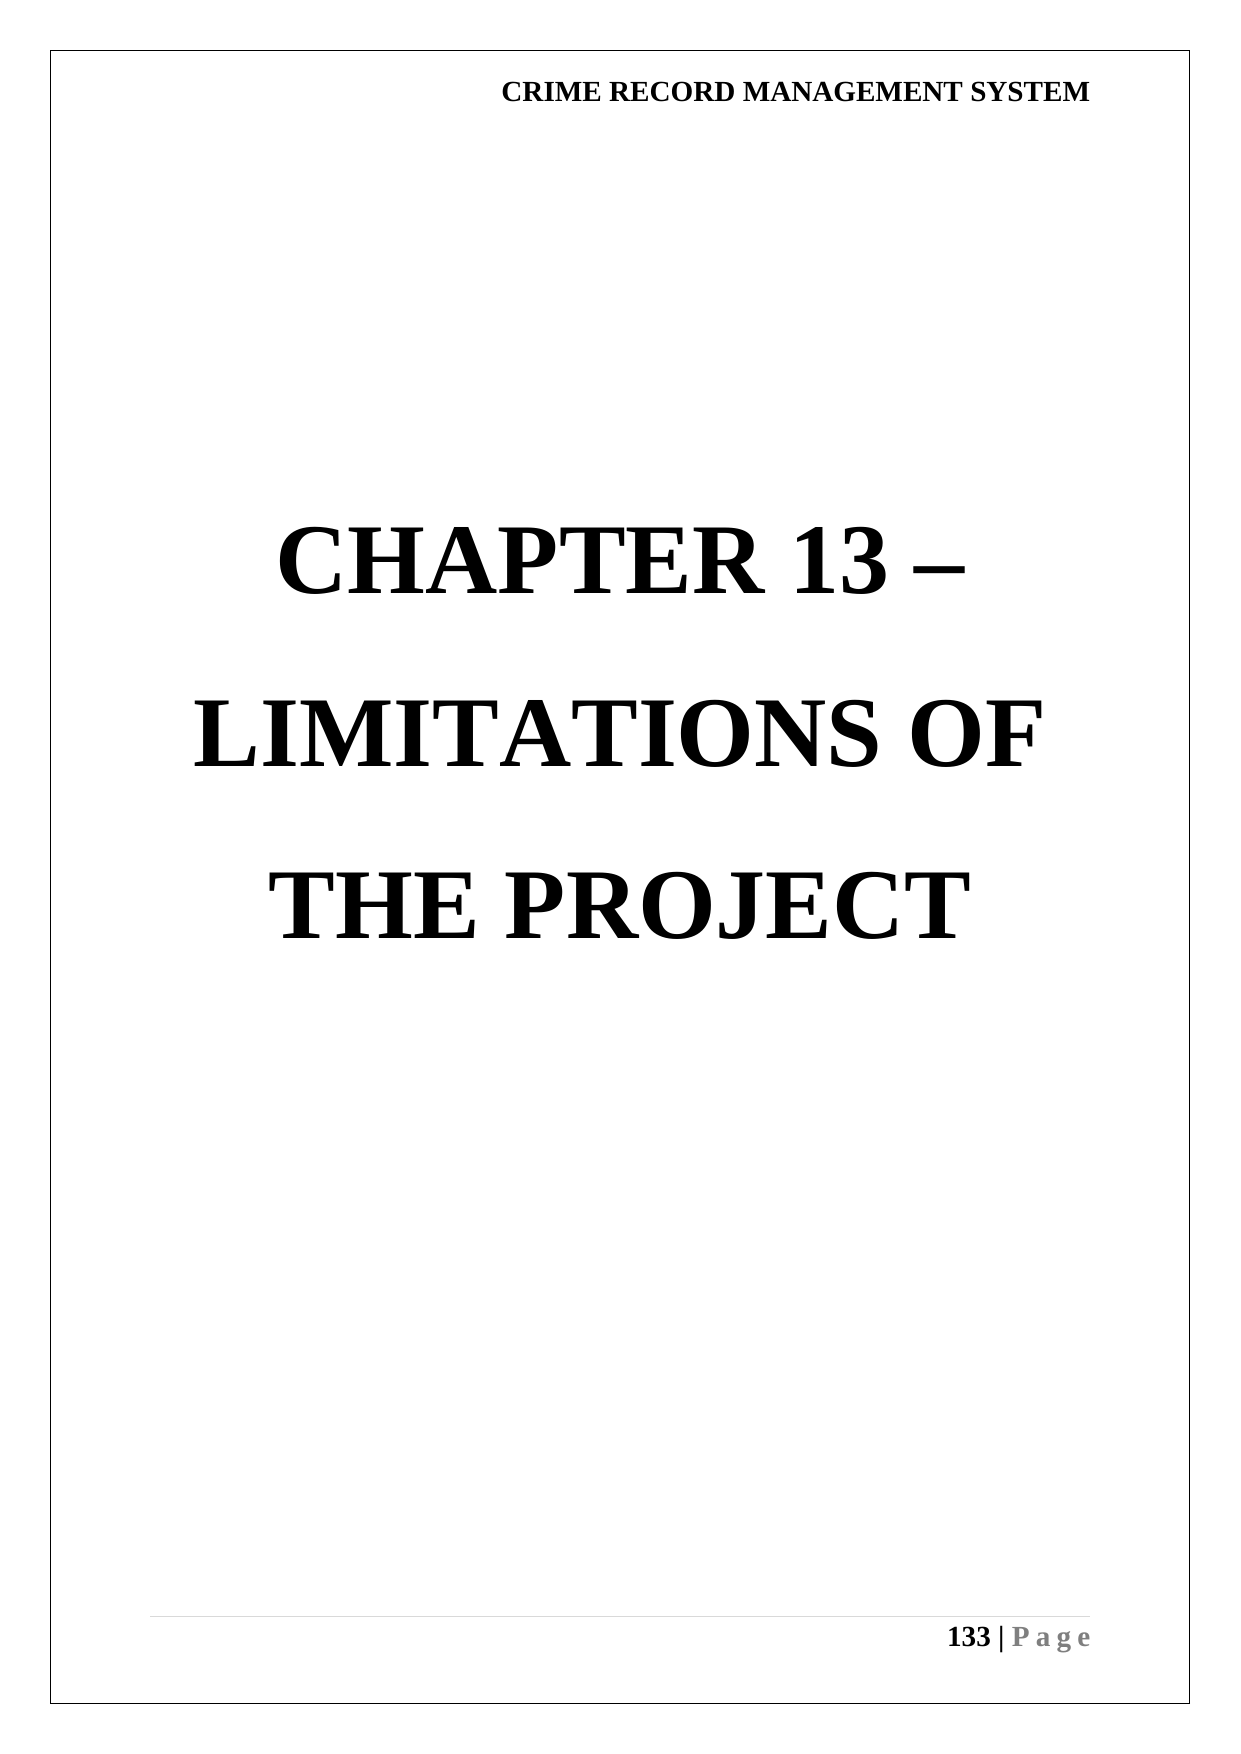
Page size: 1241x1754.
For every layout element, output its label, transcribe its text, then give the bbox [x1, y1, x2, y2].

text CHAPTER 13 – LIMITATIONS OF THE PROJECT [150, 500, 1090, 960]
